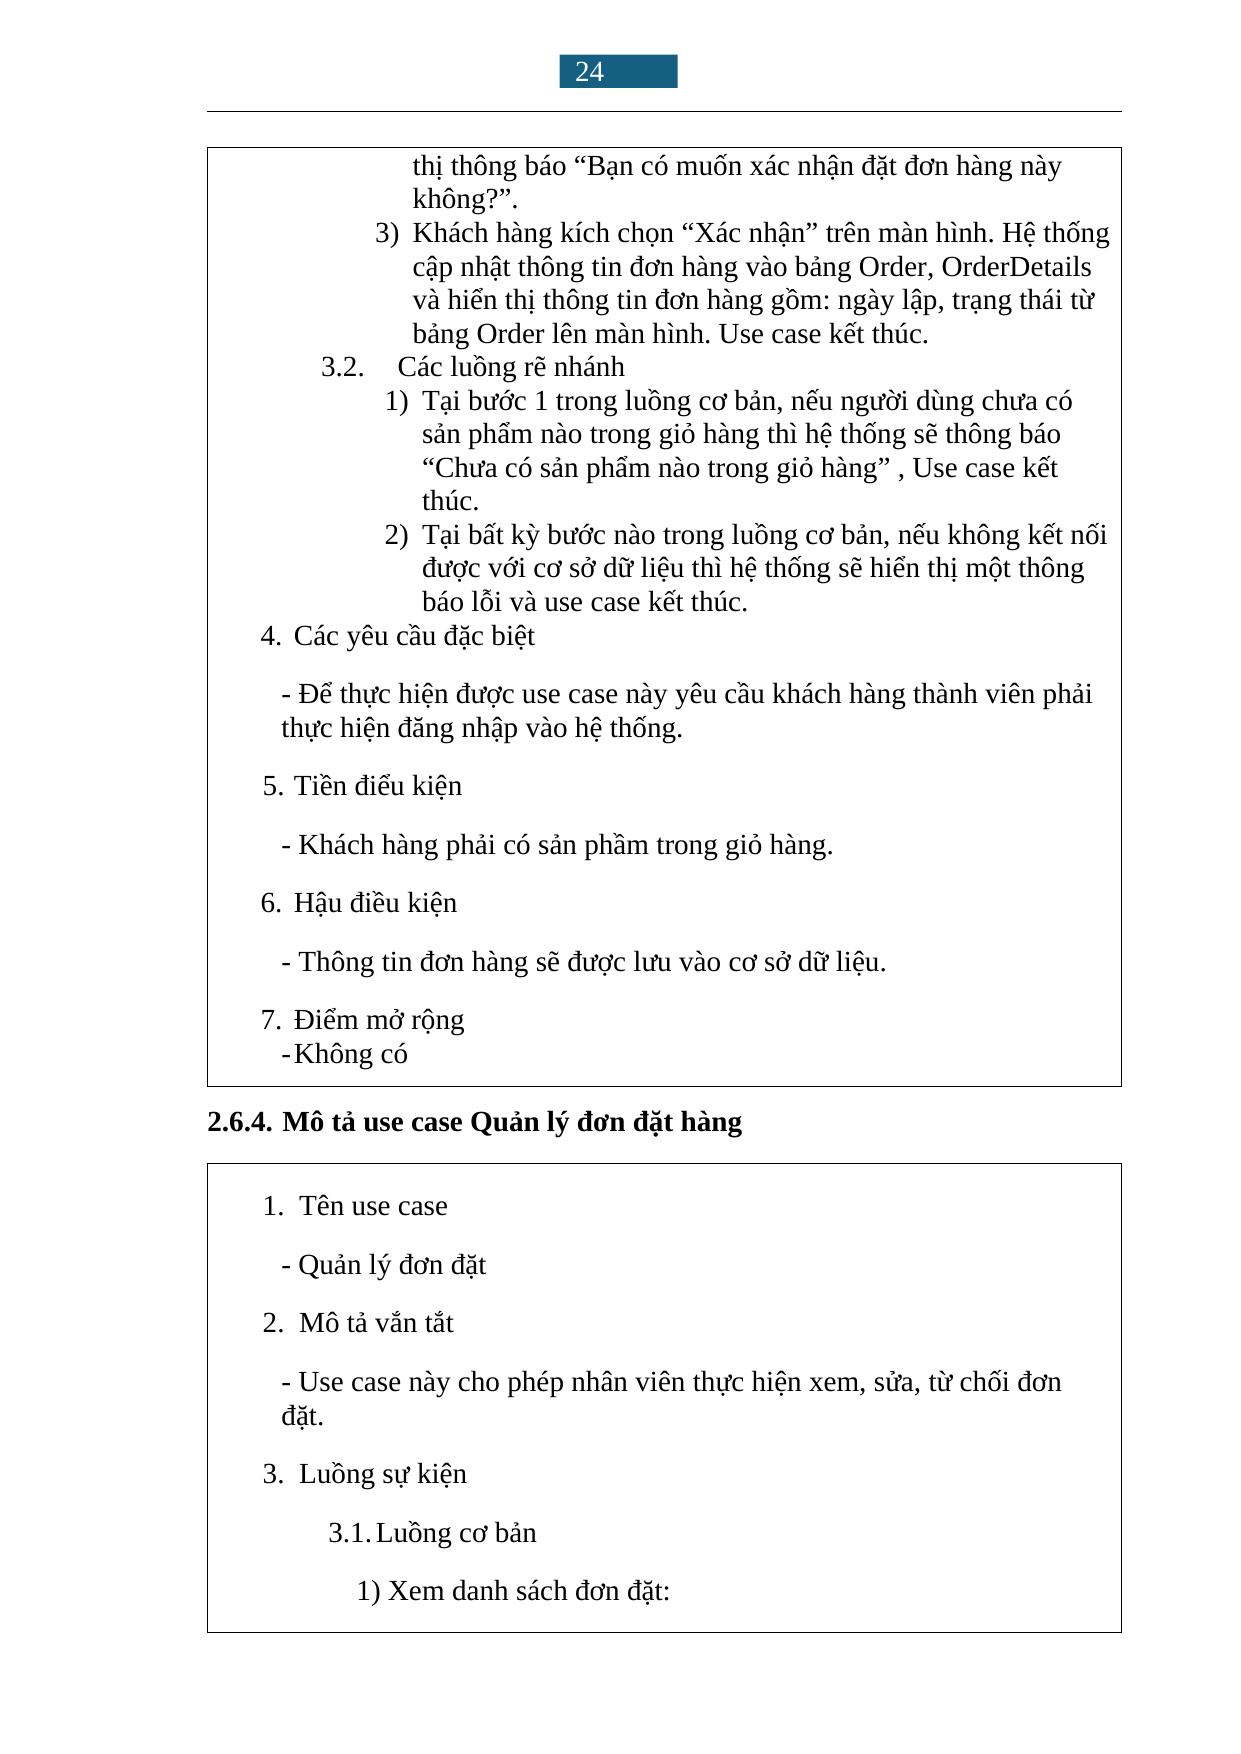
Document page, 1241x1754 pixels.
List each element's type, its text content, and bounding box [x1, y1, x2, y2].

subtitle Mô tả use case Quản lý đơn đặt hàng [207, 1104, 1122, 1137]
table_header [208, 148, 1121, 1086]
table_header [208, 1164, 1121, 1632]
